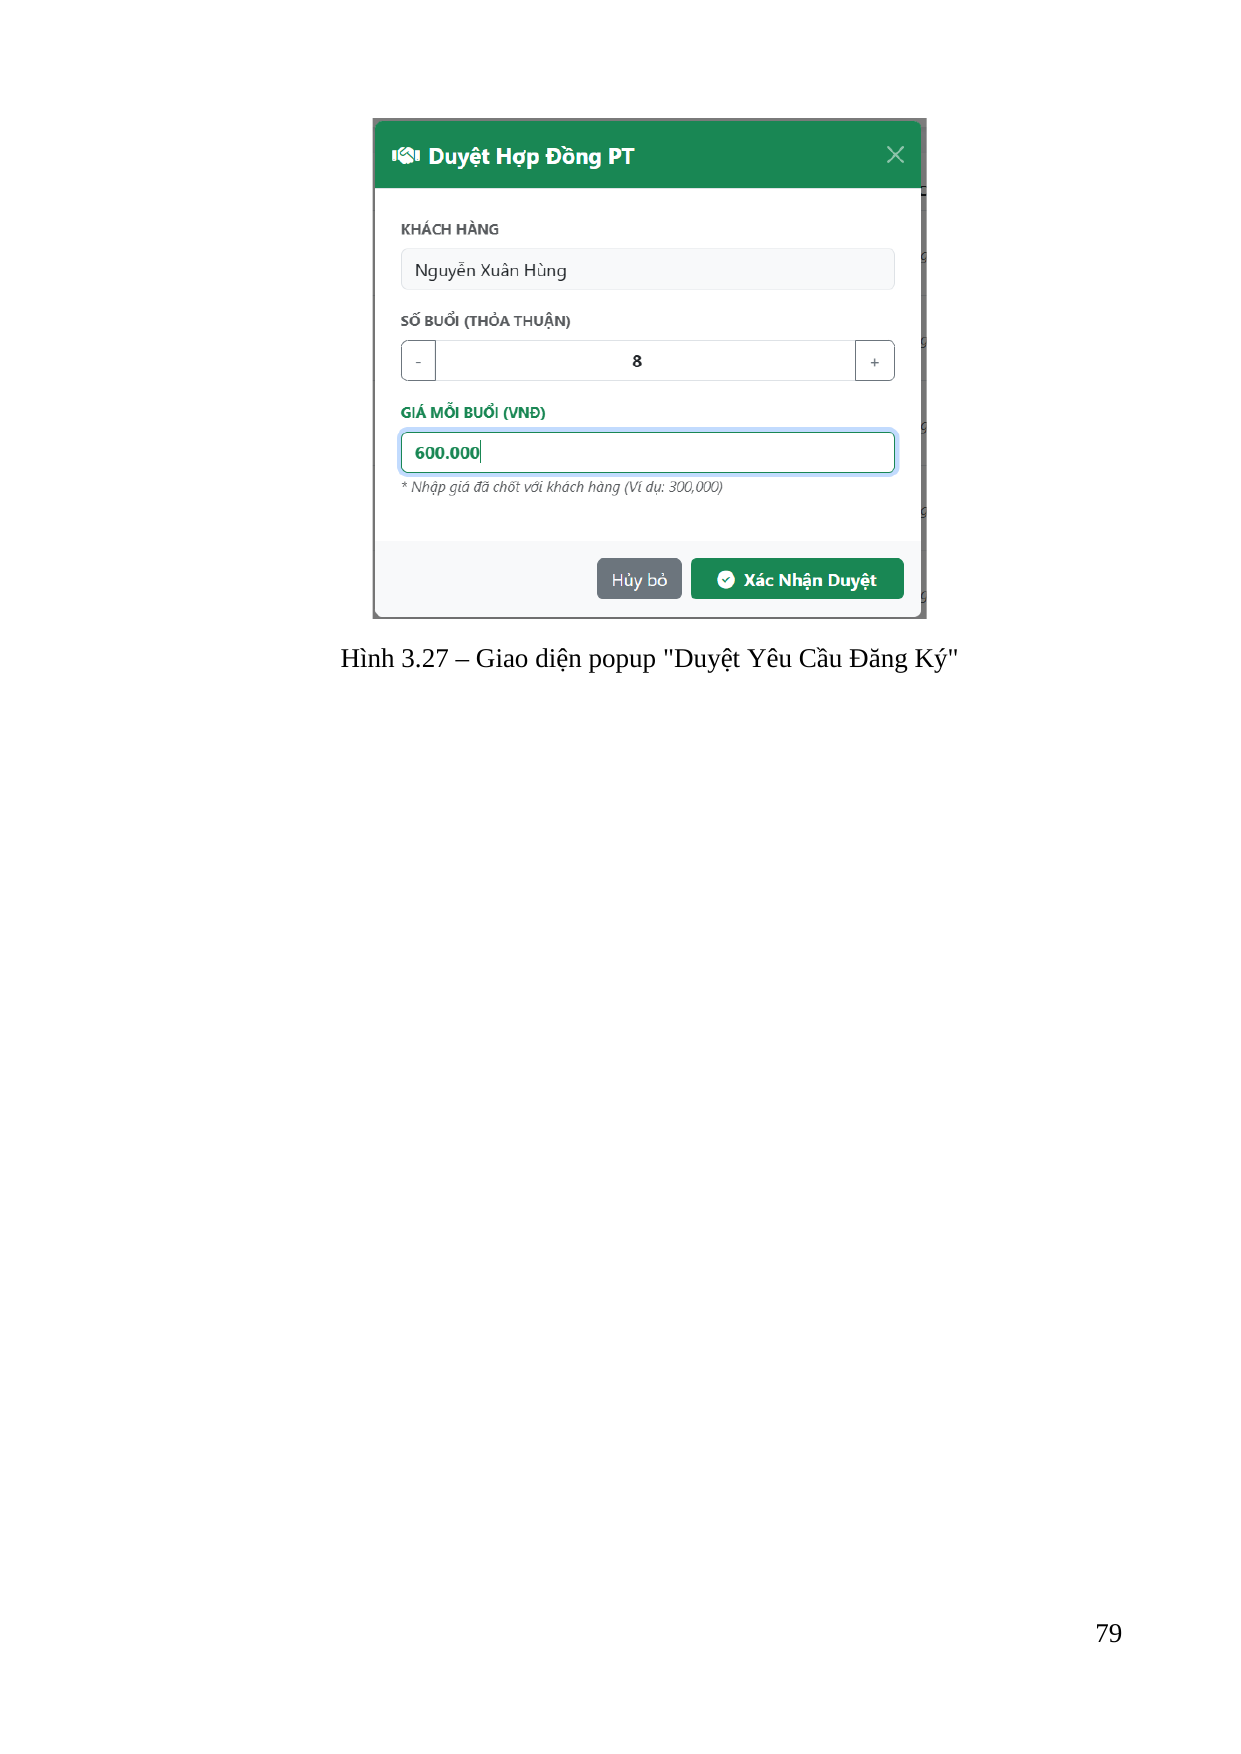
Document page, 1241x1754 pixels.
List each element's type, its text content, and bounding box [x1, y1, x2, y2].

text Hình 3.27 – Giao diện popup "Duyệt Yêu Cầu Đăng Ký" [177, 642, 1122, 673]
picture [372, 118, 927, 619]
